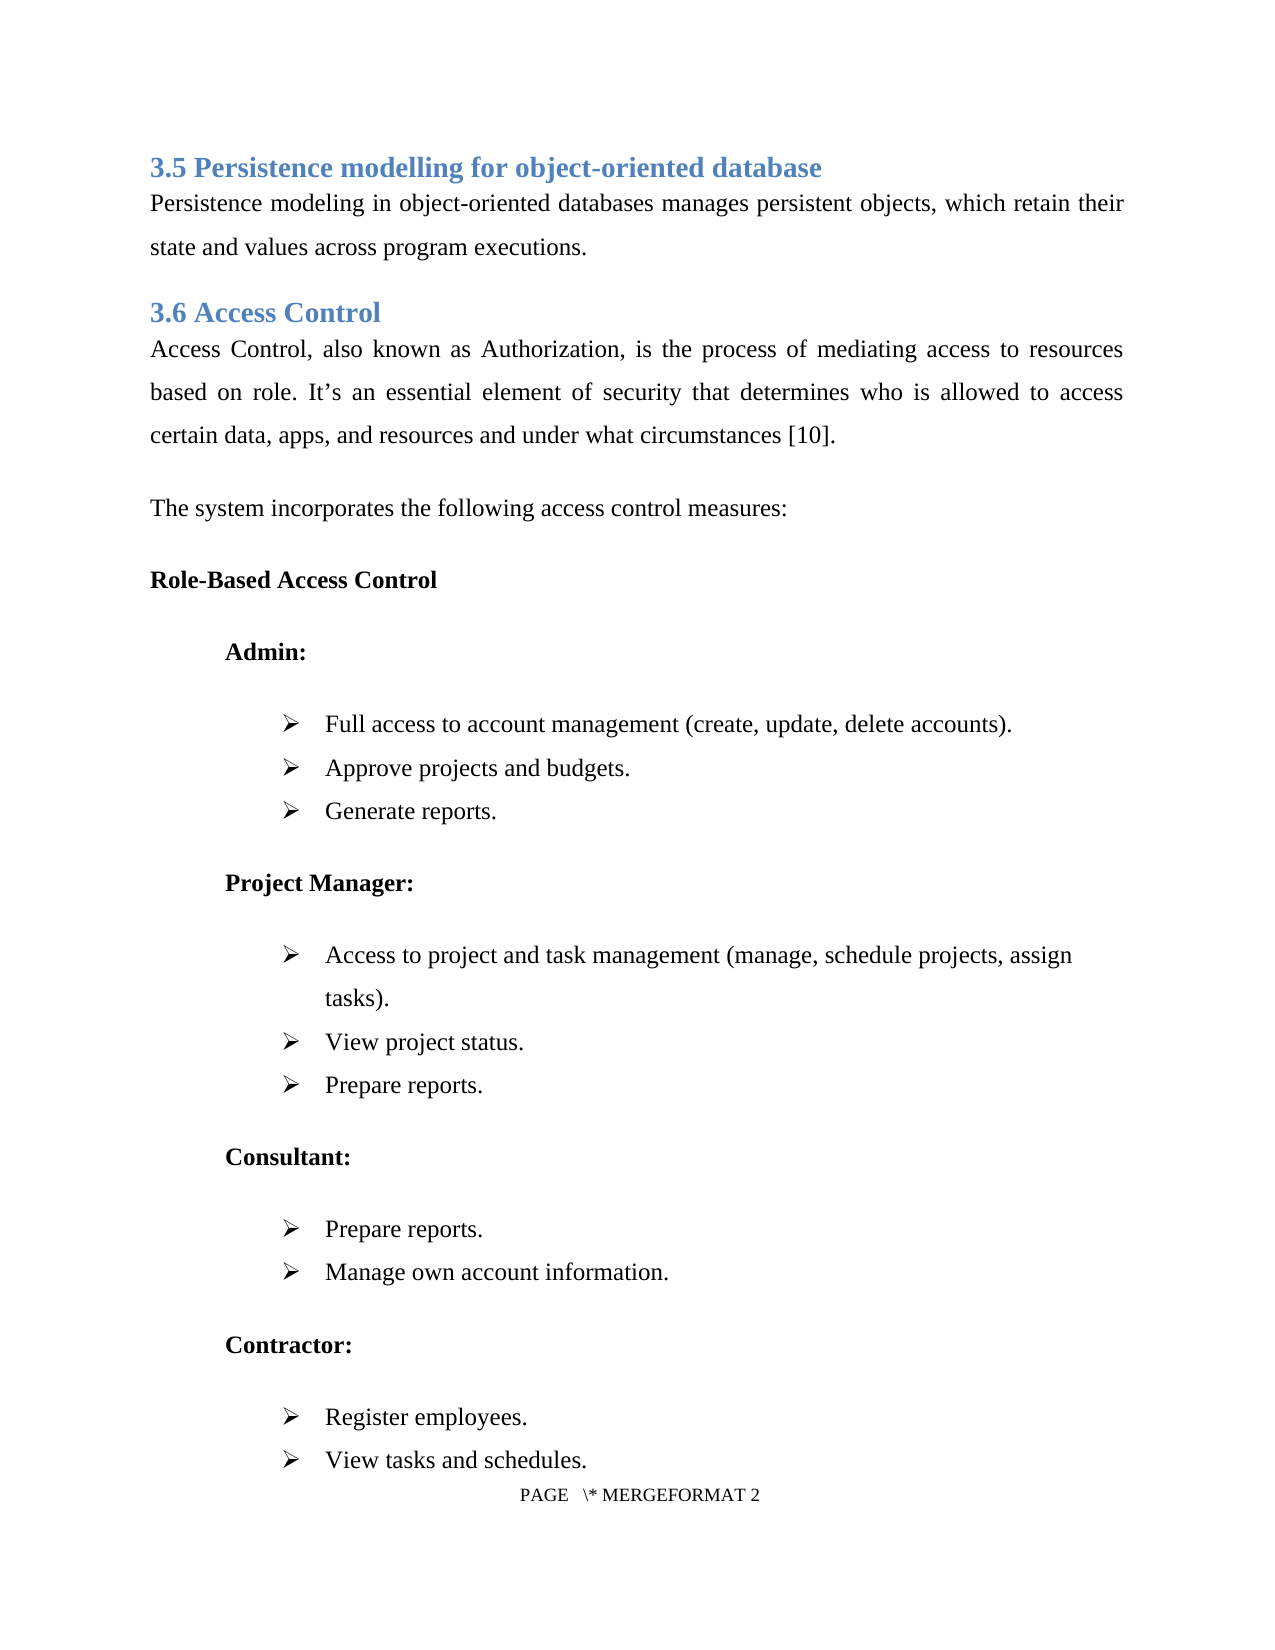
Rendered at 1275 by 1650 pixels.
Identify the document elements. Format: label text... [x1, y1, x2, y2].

list Approve projects and budgets. [281, 753, 1125, 781]
text Consultant: [150, 1142, 1125, 1171]
list Prepare reports. [281, 1214, 1125, 1243]
text Project Manager: [150, 868, 1125, 897]
list Prepare reports. [281, 1070, 1125, 1098]
subtitle 3.5 Persistence modelling for object-oriented database [150, 150, 1125, 183]
text Contractor: [150, 1330, 1125, 1358]
text The system incorporates the following access control measures: [150, 493, 1125, 521]
list View project status. [281, 1027, 1125, 1055]
list Access to project and task management (manage, schedule projects, assign tasks). [281, 940, 1125, 1012]
list Manage own account information. [281, 1257, 1125, 1286]
list View tasks and schedules. [281, 1445, 1125, 1474]
list Generate reports. [281, 796, 1125, 824]
list Register employees. [281, 1402, 1125, 1431]
text Persistence modeling in object-oriented databases manages persistent objects, which retain their state and values across program executions. [150, 188, 1125, 260]
text Access Control, also known as Authorization, is the process of mediating access to resources based on role. It’s an essential element of security that determines who is allowed to access certain data, apps, and resources and under what circumstances. [150, 334, 1125, 449]
text Admin: [150, 637, 1125, 666]
text Role-Based Access Control [150, 565, 1125, 594]
list Full access to account management (create, update, delete accounts). [281, 709, 1125, 738]
subtitle 3.6 Access Control [150, 296, 1125, 329]
